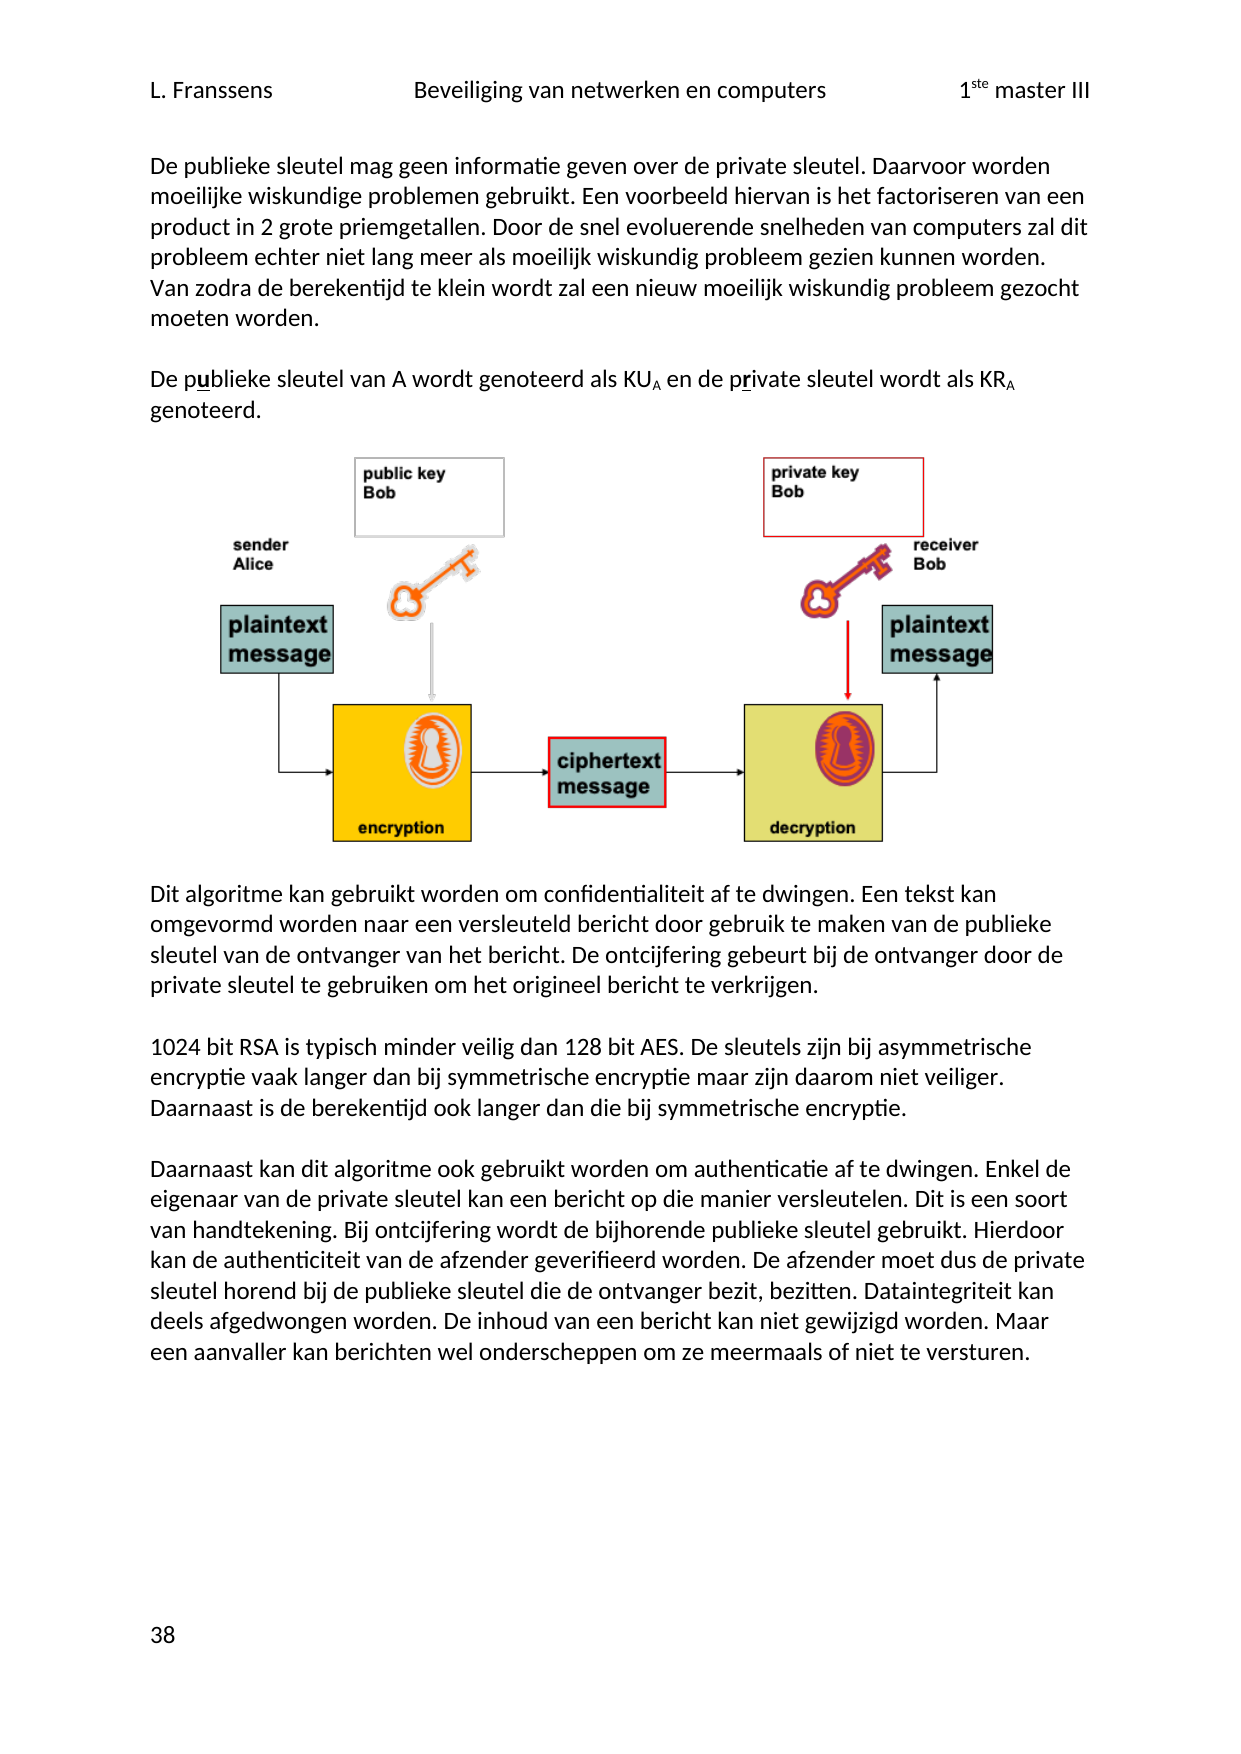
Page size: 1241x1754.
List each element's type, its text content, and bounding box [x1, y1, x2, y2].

text De publieke sleutel van A wordt genoteerd als KUA en de private sleutel wordt als KRA genoteerd. [150, 364, 1090, 425]
text 1024 bit RSA is typisch minder veilig dan 128 bit AES. De sleutels zijn bij asymmetrische encryptie vaak langer dan bij symmetrische encryptie maar zijn daarom niet veiliger. Daarnaast is de berekentijd ook langer dan die bij symmetrische encryptie. [150, 1031, 1090, 1122]
text De publieke sleutel mag geen informatie geven over de private sleutel. Daarvoor worden moeilijke wiskundige problemen gebruikt. Een voorbeeld hiervan is het factoriseren van een product in 2 grote priemgetallen. Door de snel evoluerende snelheden van computers zal dit probleem echter niet lang meer als moeilijk wiskundig probleem gezien kunnen worden. Van zodra de berekentijd te klein wordt zal een nieuw moeilijk wiskundig probleem gezocht moeten worden. [150, 150, 1090, 333]
text Daarnaast kan dit algoritme ook gebruikt worden om authenticatie af te dwingen. Enkel de eigenaar van de private sleutel kan een bericht op die manier versleutelen. Dit is een soort van handtekening. Bij ontcijfering wordt de bijhorende publieke sleutel gebruikt. Hierdoor kan de authenticiteit van de afzender geverifieerd worden. De afzender moet dus de private sleutel horend bij de publieke sleutel die de ontvanger bezit, bezitten. Dataintegriteit kan deels afgedwongen worden. De inhoud van een bericht kan niet gewijzigd worden. Maar een aanvaller kan berichten wel onderscheppen om ze meermaals of niet te versturen. [150, 1153, 1090, 1366]
text Dit algoritme kan gebruikt worden om confidentialiteit af te dwingen. Een tekst kan omgevormd worden naar een versleuteld bericht door gebruik te maken van de publieke sleutel van de ontvanger van het bericht. De ontcijfering gebeurt bij de ontvanger door de private sleutel te gebruiken om het origineel bericht te verkrijgen. [150, 878, 1090, 1000]
picture [213, 455, 1027, 848]
